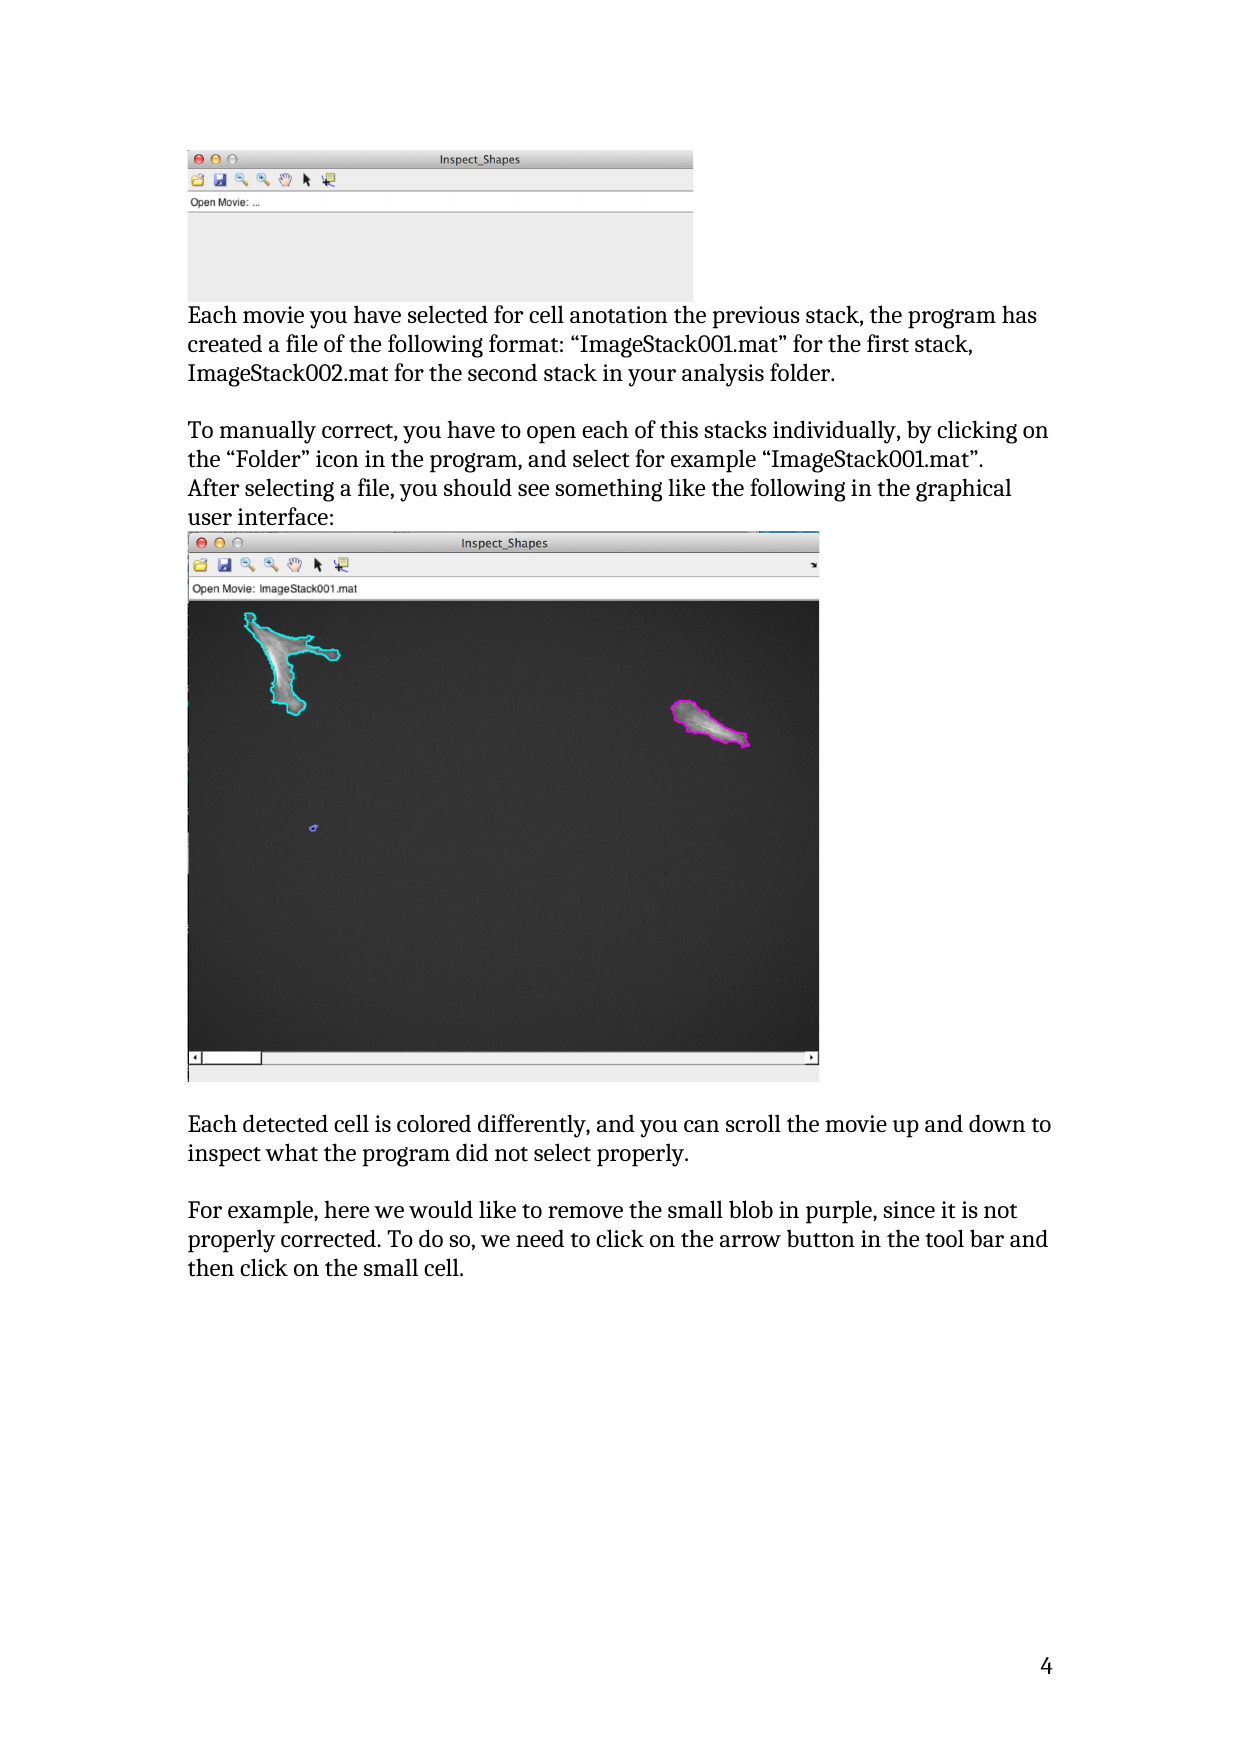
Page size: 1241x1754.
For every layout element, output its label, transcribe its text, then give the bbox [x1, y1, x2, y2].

text To manually correct, you have to open each of this stacks individually, by clicking on the “Folder” icon in the program, and select for example “ImageStack001.mat”. [187, 416, 1053, 474]
text After selecting a file, you should see something like the following in the graphical user interface: [187, 474, 1053, 531]
picture [187, 531, 820, 1082]
picture [187, 150, 694, 302]
text Each detected cell is colored differently, and you can scroll the movie up and down to inspect what the program did not select properly. [187, 1110, 1053, 1167]
text Each movie you have selected for cell anotation the previous stack, the program has created a file of the following format: “ImageStack001.mat” for the first stack, ImageStack002.mat for the second stack in your analysis folder. [187, 301, 1053, 387]
text For example, here we would like to remove the small blob in purple, since it is not properly corrected. To do so, we need to click on the arrow button in the tool bar and then click on the small cell. [187, 1196, 1053, 1282]
